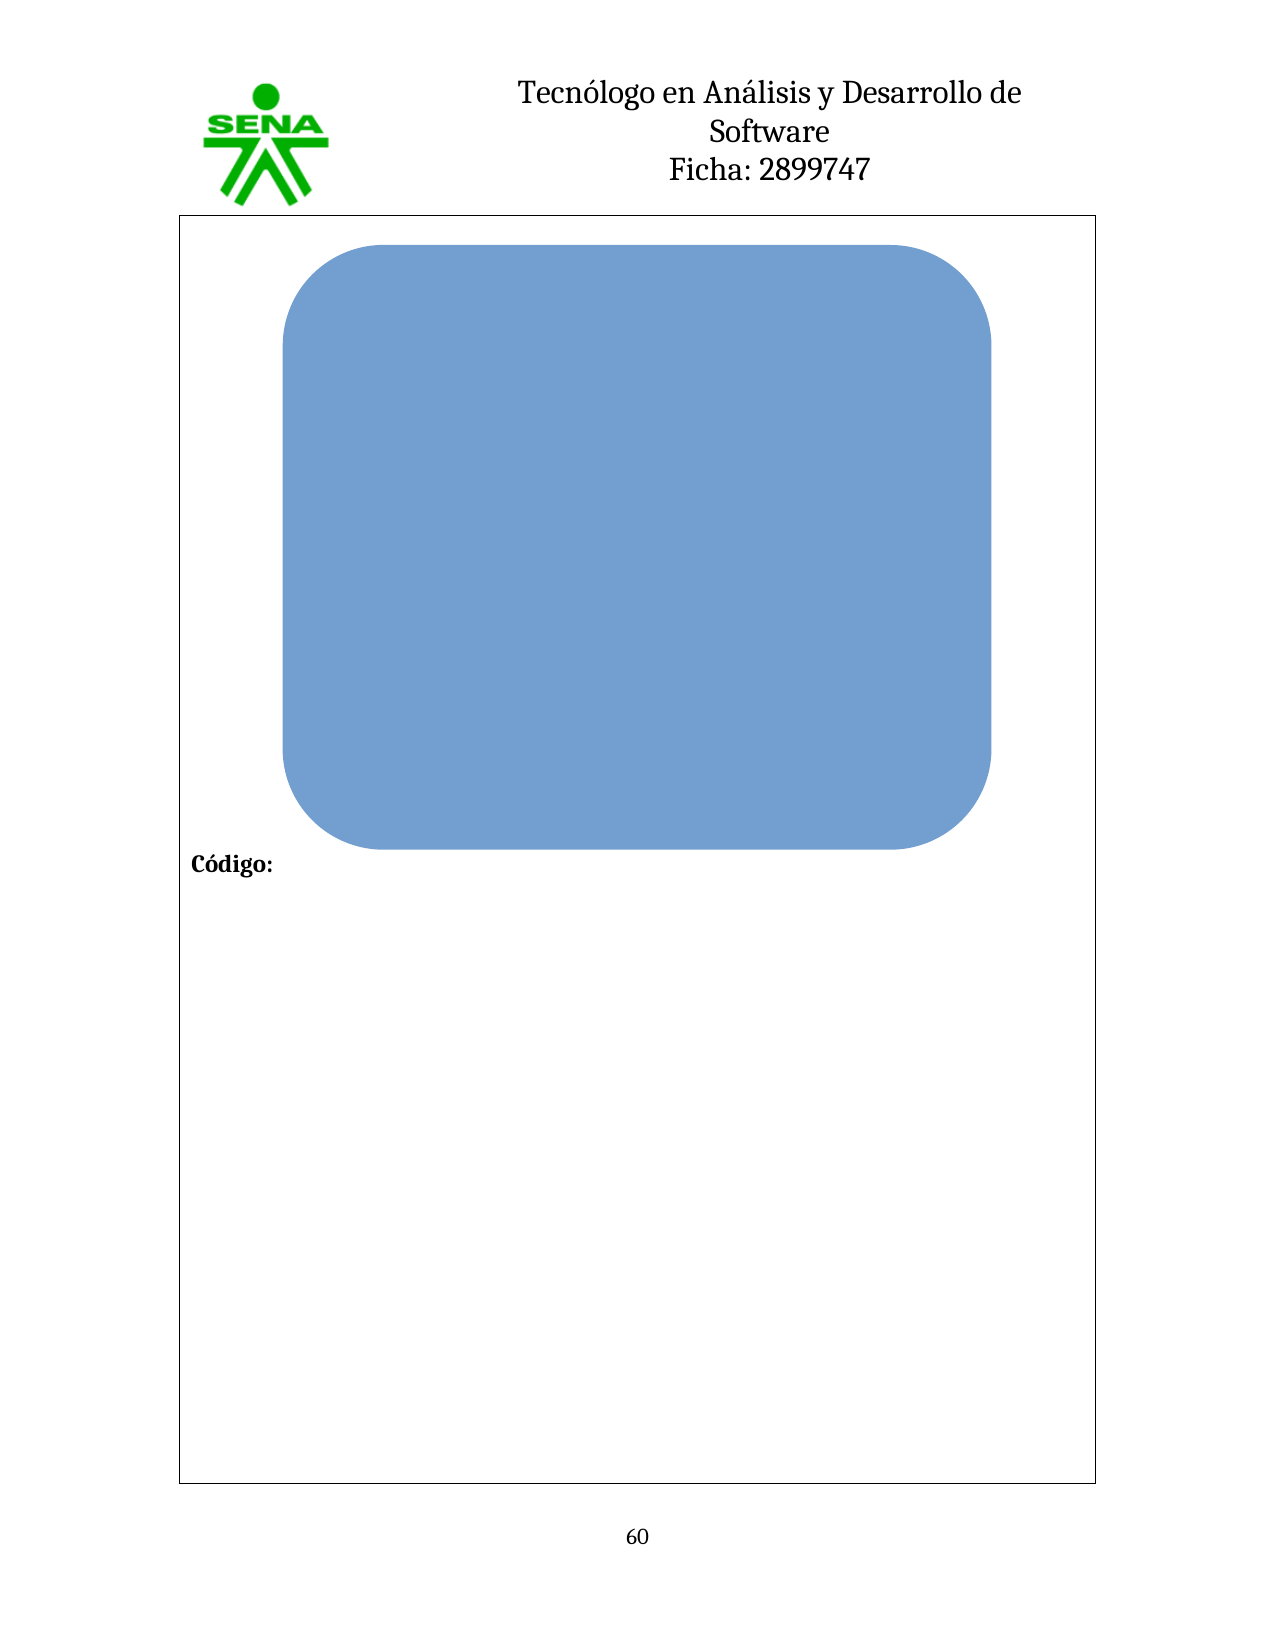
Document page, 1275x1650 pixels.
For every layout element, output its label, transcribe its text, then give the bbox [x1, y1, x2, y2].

picture [185, 73, 342, 215]
table_cell Código: [180, 216, 1095, 1483]
